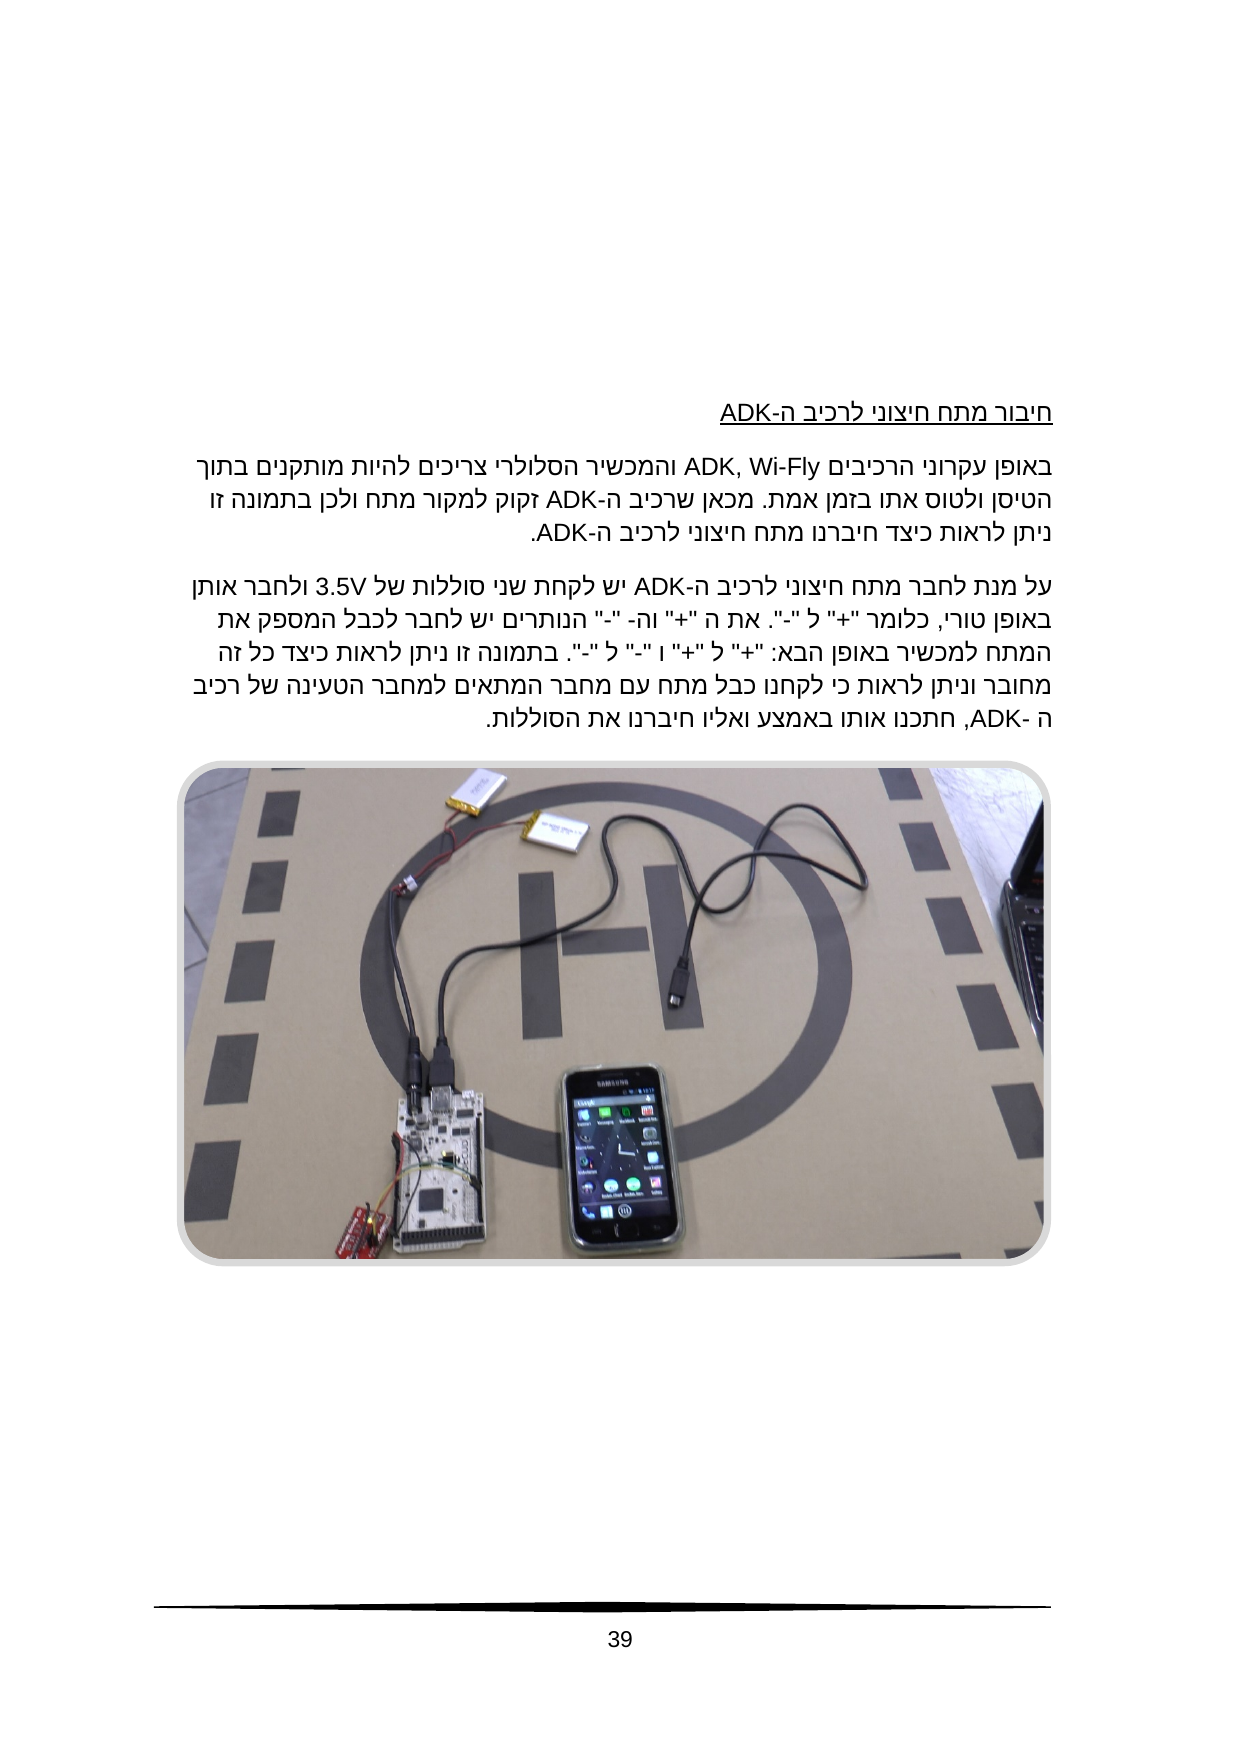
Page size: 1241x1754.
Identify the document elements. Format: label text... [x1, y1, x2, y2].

text חיבור מתח חיצוני לרכיב ה-ADK [187, 398, 1053, 427]
text על מנת לחבר מתח חיצוני לרכיב ה-ADK יש לקחת שני סוללות של 3.5V ולחבר אותן באופן טורי, כלומר "+" ל "-". את ה "+" וה- "-" הנותרים יש לחבר לכבל המספק את המתח למכשיר באופן הבא: "+" ל "+" ו "-" ל "-". בתמונה זו ניתן לראות כיצד כל זה מחובר וניתן לראות כי לקחנו כבל מתח עם מחבר המתאים למחבר הטעינה של רכיב ה -ADK, חתכנו אותו באמצע ואליו חיברנו את הסוללות. [187, 572, 1053, 733]
picture [185, 768, 1043, 1259]
text באופן עקרוני הרכיבים ADK, Wi-Fly והמכשיר הסלולרי צריכים להיות מותקנים בתוך הטיסן ולטוס אתו בזמן אמת. מכאן שרכיב ה-ADK זקוק למקור מתח ולכן בתמונה זו ניתן לראות כיצד חיברנו מתח חיצוני לרכיב ה-ADK. [187, 452, 1053, 547]
